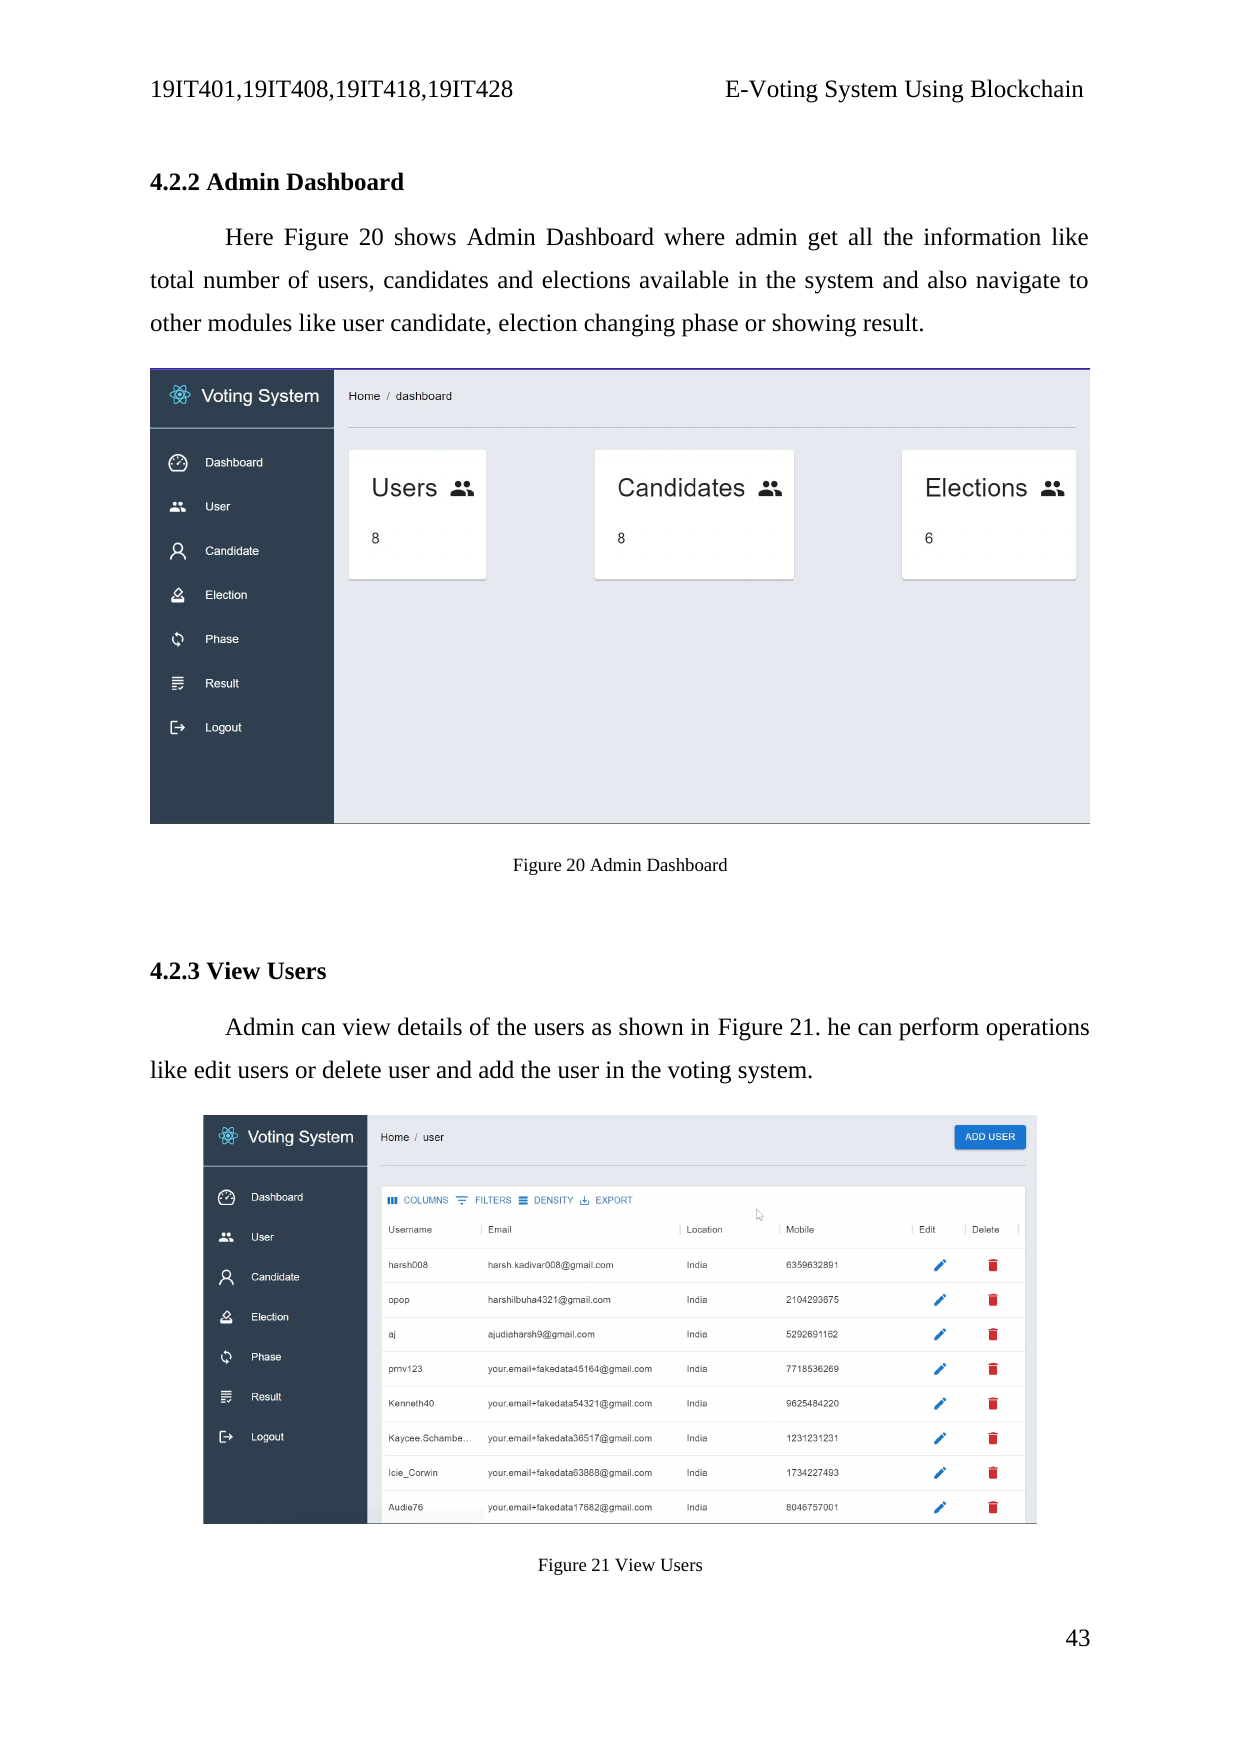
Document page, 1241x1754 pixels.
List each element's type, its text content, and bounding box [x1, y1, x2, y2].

text Admin can view details of the users as shown in Figure 21. he can perform operations like edit users or delete user and add the user in the voting system. [150, 1012, 1090, 1084]
text Here Figure 20 shows Admin Dashboard where admin get all the information like total number of users, candidates and elections available in the system and also navigate to other modules like user candidate, election changing phase or showing result. [150, 222, 1090, 337]
picture [150, 368, 1091, 824]
subtitle 4.2.2 Admin Dashboard [150, 167, 1090, 195]
picture [203, 1115, 1037, 1524]
subtitle 4.2.3 View Users [150, 956, 1090, 985]
